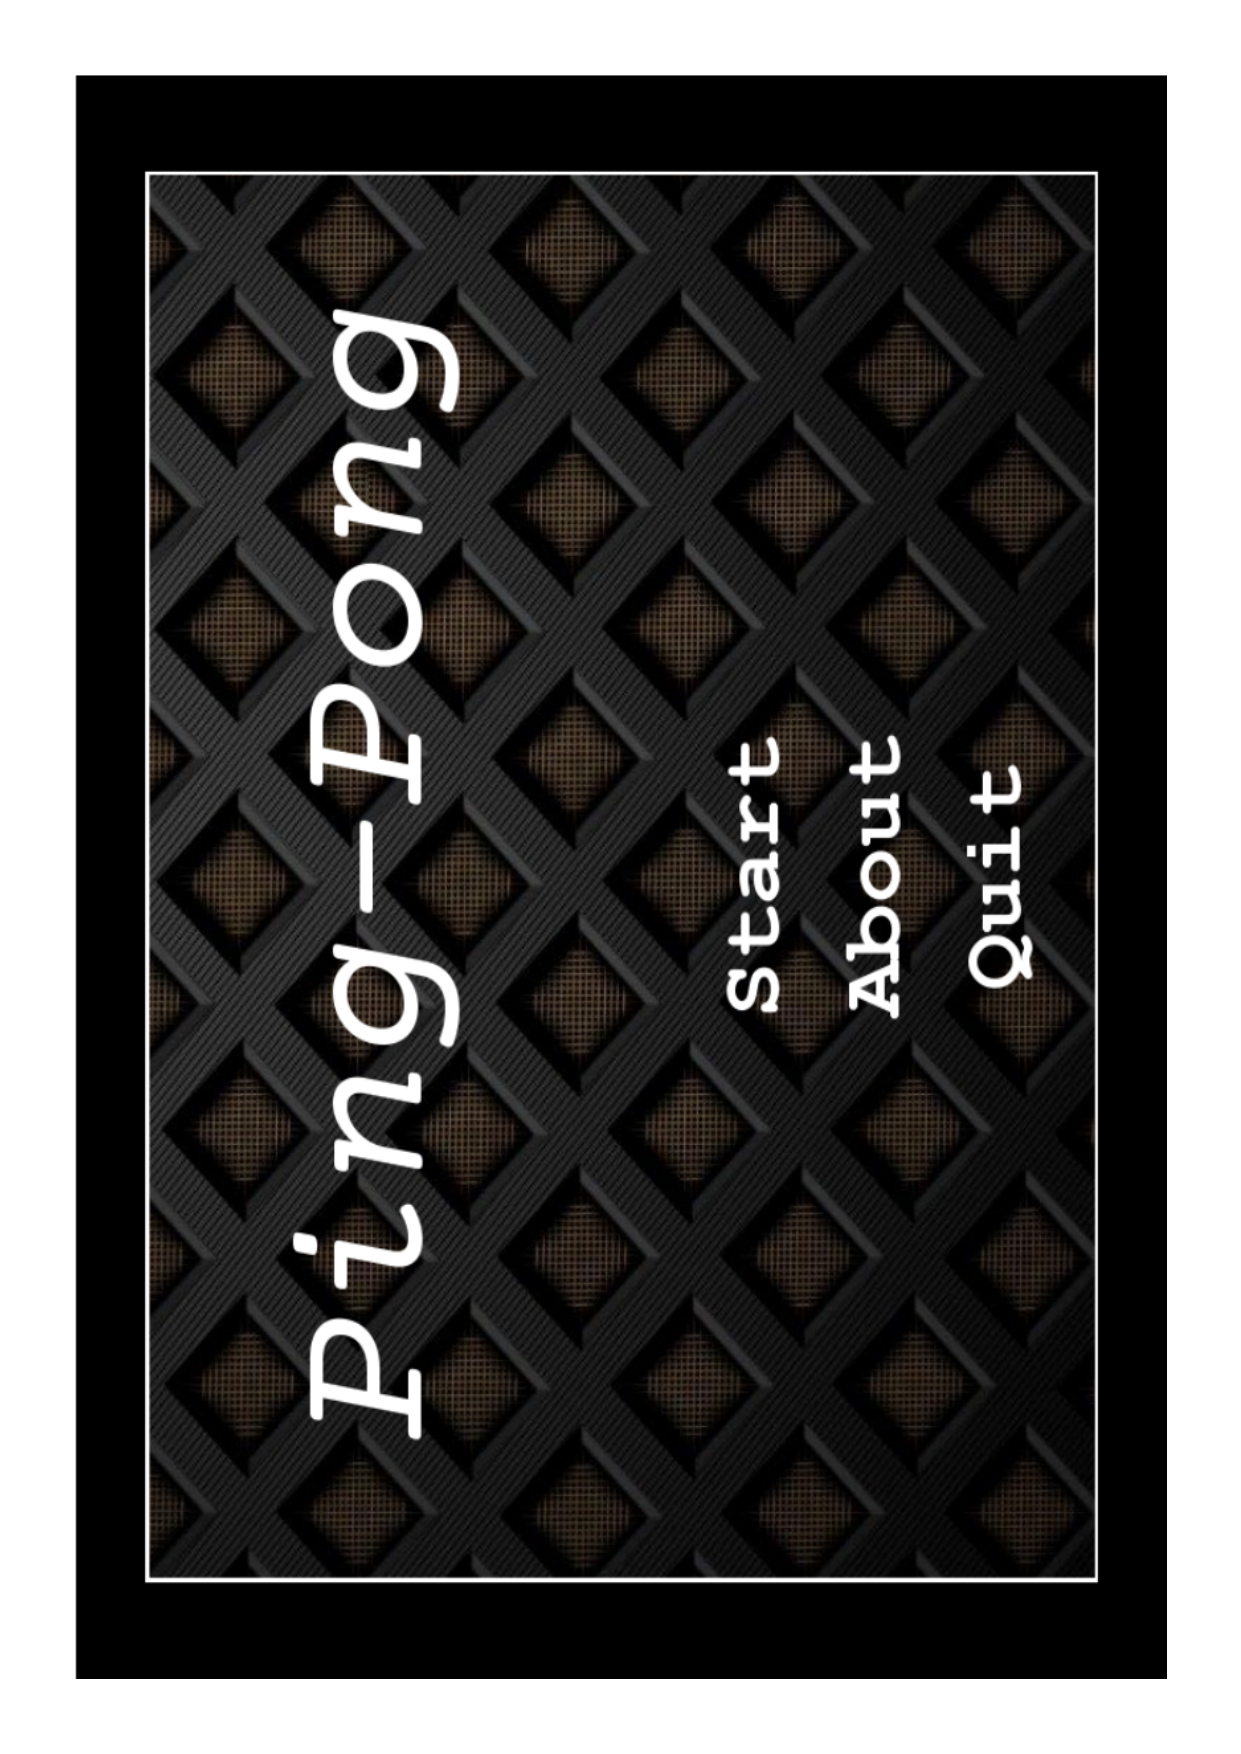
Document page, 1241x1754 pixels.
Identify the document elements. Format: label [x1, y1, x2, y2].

picture [77, 76, 1167, 1678]
